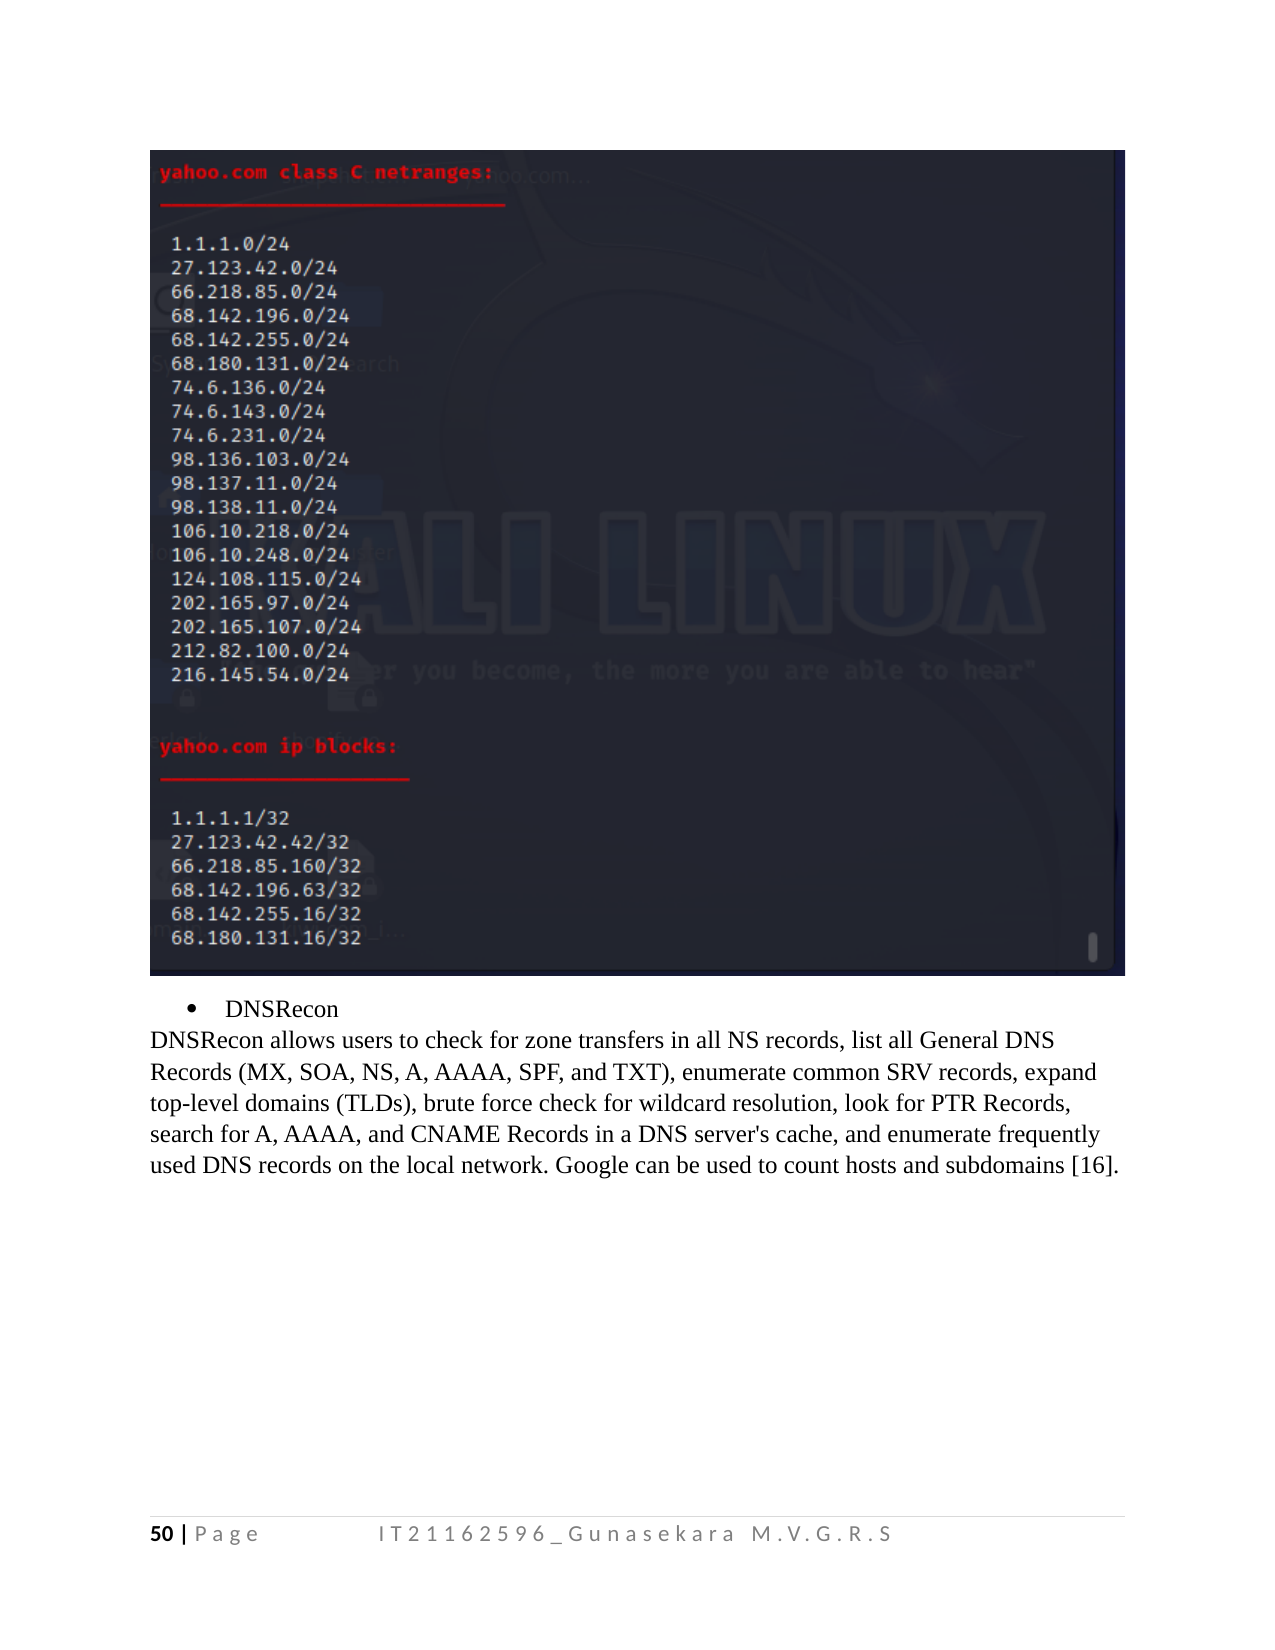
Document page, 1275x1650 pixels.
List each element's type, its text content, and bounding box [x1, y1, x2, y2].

picture [150, 150, 1125, 976]
text DNSRecon allows users to check for zone transfers in all NS records, list all General DNS Records (MX, SOA, NS, A, AAAA, SPF, and TXT), enumerate common SRV records, expand top-level domains (TLDs), brute force check for wildcard resolution, look for PTR Records, search for A, AAAA, and CNAME Records in a DNS server's cache, and enumerate frequently used DNS records on the local network. Google can be used to count hosts and subdomains. [150, 1026, 1125, 1178]
subtitle DNSRecon [187, 994, 1125, 1023]
